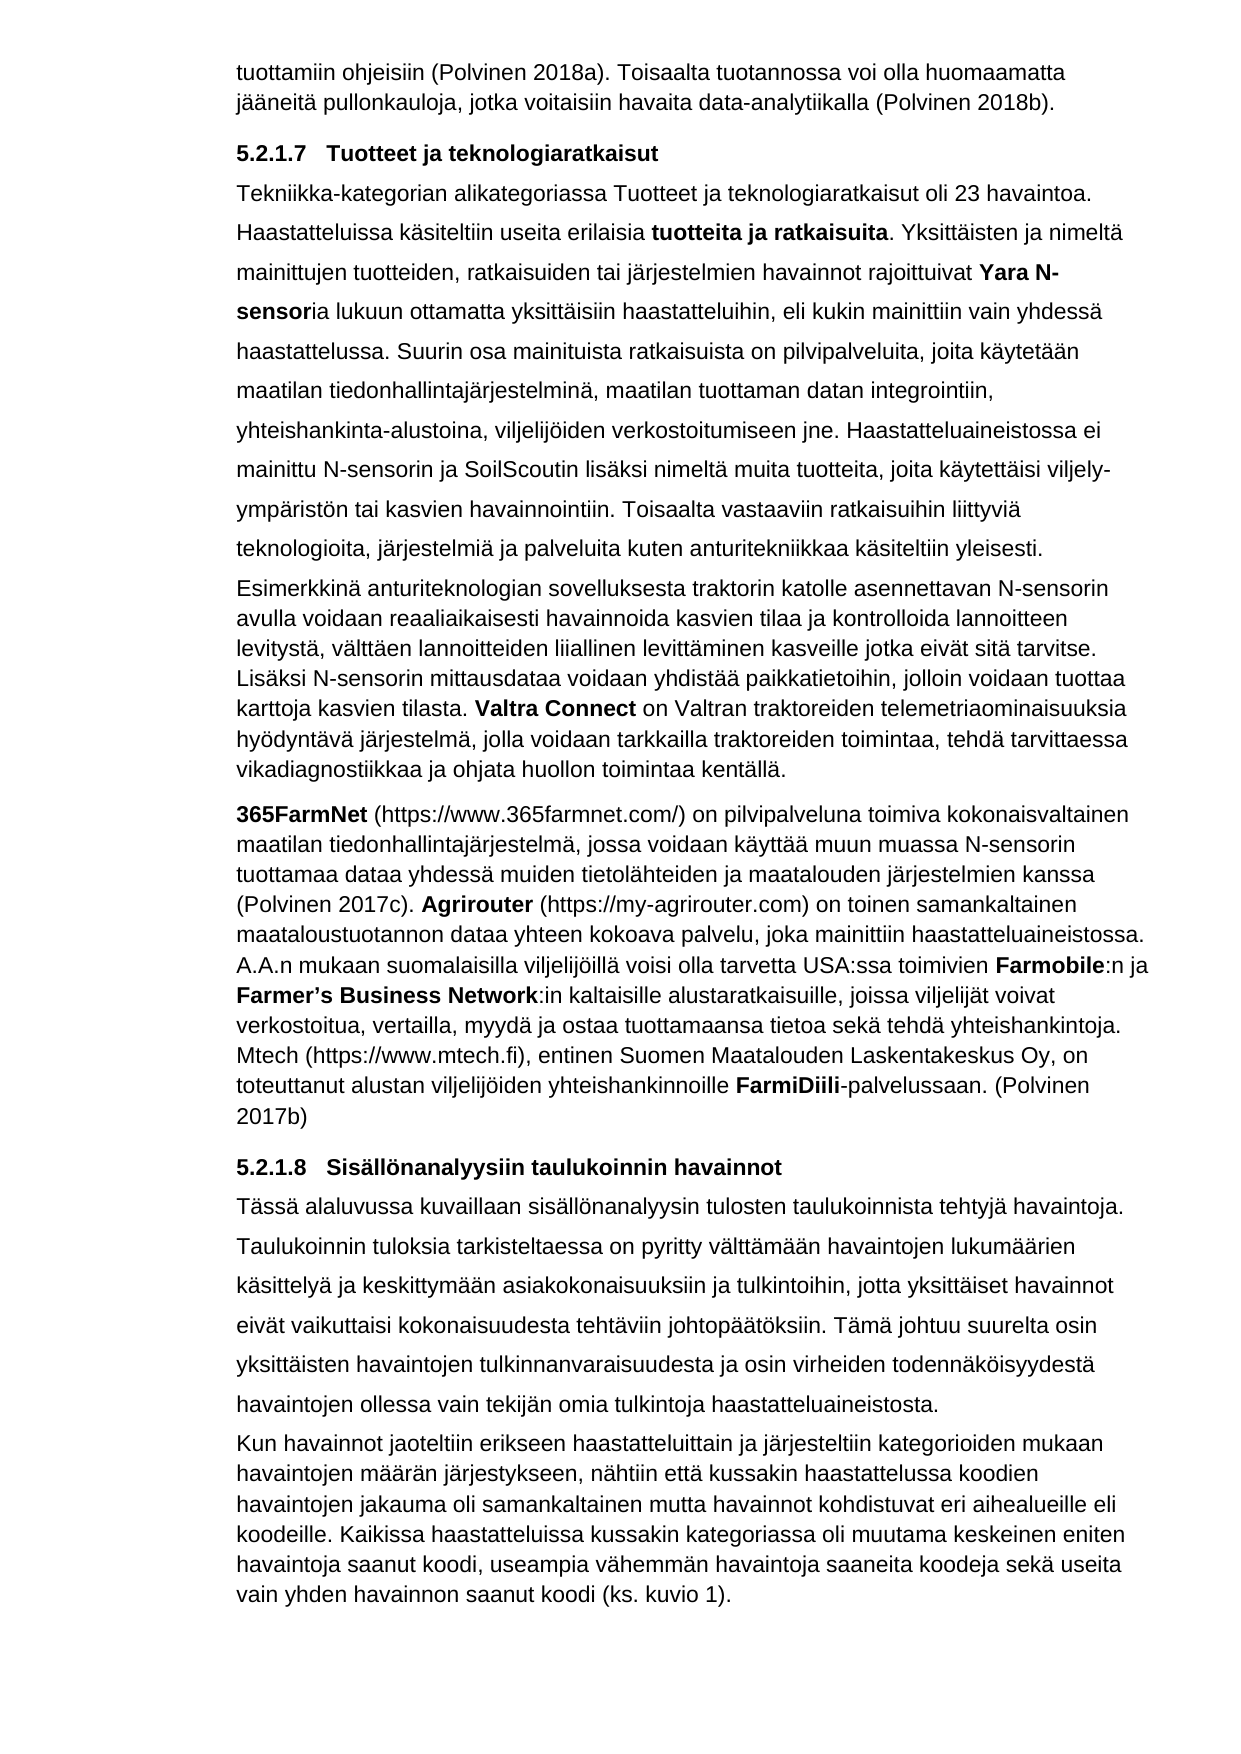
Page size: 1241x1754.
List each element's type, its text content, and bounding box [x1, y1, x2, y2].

text Kun havainnot jaoteltiin erikseen haastatteluittain ja järjesteltiin kategorioiden mukaan havaintojen määrän järjestykseen, nähtiin että kussakin haastattelussa koodien havaintojen jakauma oli samankaltainen mutta havainnot kohdistuvat eri aihealueille eli koodeille. Kaikissa haastatteluissa kussakin kategoriassa oli muutama keskeinen eniten havaintoja saanut koodi, useampia vähemmän havaintoja saaneita koodeja sekä useita vain yhden havainnon saanut koodi (ks. kuvio 1). [236, 1430, 1152, 1607]
text 365FarmNet (https://www.365farmnet.com/) on pilvipalveluna toimiva kokonaisvaltainen maatilan tiedonhallintajärjestelmä, jossa voidaan käyttää muun muassa N-sensorin tuottamaa dataa yhdessä muiden tietolähteiden ja maatalouden järjestelmien kanssa (Polvinen 2017c). Agrirouter (https://my-agrirouter.com) on toinen samankaltainen maataloustuotannon dataa yhteen kokoava palvelu, joka mainittiin haastatteluaineistossa. A.A.n mukaan suomalaisilla viljelijöillä voisi olla tarvetta USA:ssa toimivien Farmobile:n ja Farmer’s Business Network:in kaltaisille alustaratkaisuille, joissa viljelijät voivat verkostoitua, vertailla, myydä ja ostaa tuottamaansa tietoa sekä tehdä yhteishankintoja. Mtech (https://www.mtech.fi), entinen Suomen Maatalouden Laskentakeskus Oy, on toteuttanut alustan viljelijöiden yhteishankinnoille FarmiDiili-palvelussaan. (Polvinen 2017b) [236, 801, 1152, 1129]
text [236, 59, 1152, 116]
subtitle Tuotteet ja teknologiaratkaisut [236, 140, 1152, 167]
text Esimerkkinä anturiteknologian sovelluksesta traktorin katolle asennettavan N-sensorin avulla voidaan reaaliaikaisesti havainnoida kasvien tilaa ja kontrolloida lannoitteen levitystä, välttäen lannoitteiden liiallinen levittäminen kasveille jotka eivät sitä tarvitse. Lisäksi N-sensorin mittausdataa voidaan yhdistää paikkatietoihin, jolloin voidaan tuottaa karttoja kasvien tilasta. Valtra Connect on Valtran traktoreiden telemetriaominaisuuksia hyödyntävä järjestelmä, jolla voidaan tarkkailla traktoreiden toimintaa, tehdä tarvittaessa vikadiagnostiikkaa ja ohjata huollon toimintaa kentällä. [236, 574, 1152, 782]
subtitle Sisällönanalyysiin taulukoinnin havainnot [236, 1154, 1152, 1180]
